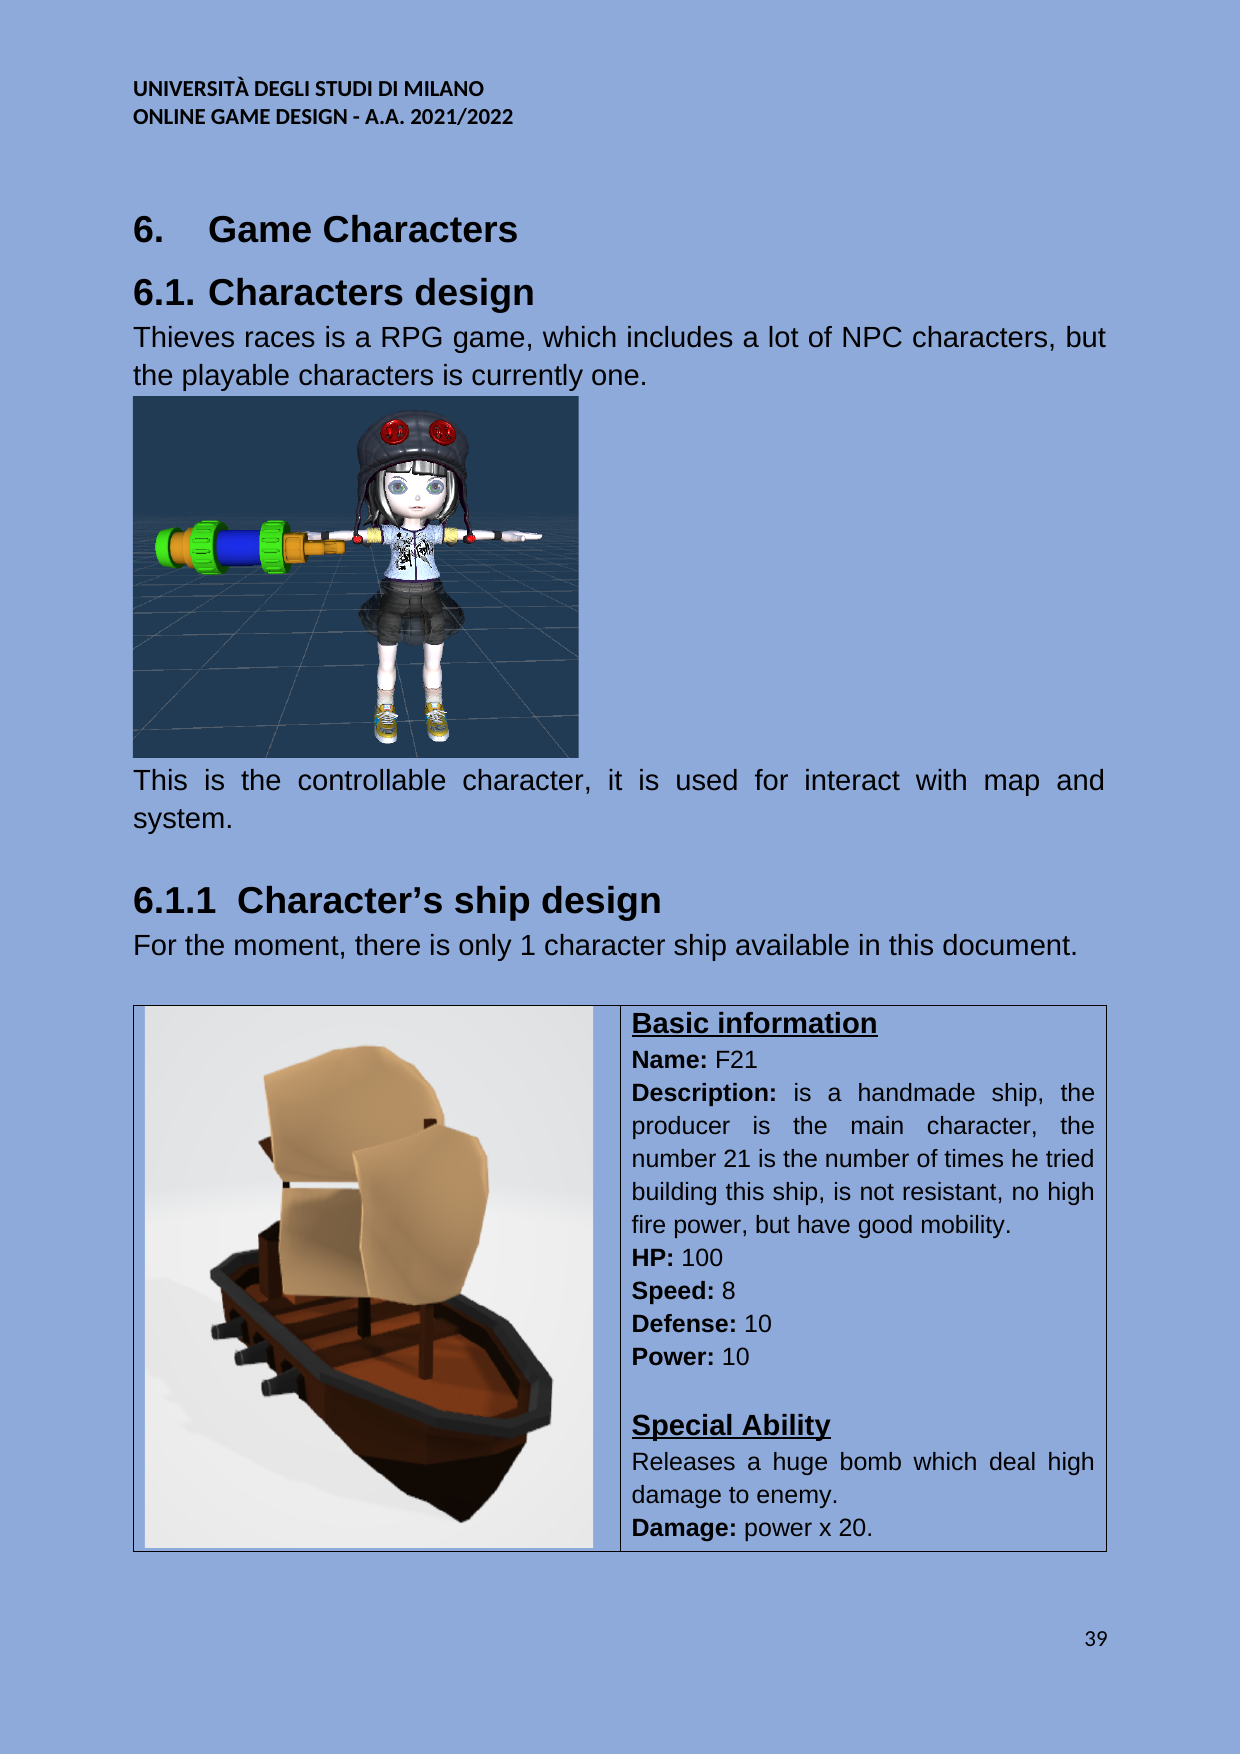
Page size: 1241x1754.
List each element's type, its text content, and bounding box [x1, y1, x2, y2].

text Thieves races is a RPG game, which includes a lot of NPC characters, but the playable characters is currently one. [133, 319, 1107, 392]
text 6. Game Characters [133, 207, 1107, 250]
text For the moment, there is only 1 character ship available in this document. [133, 928, 1107, 962]
text This is the controllable character, it is used for interact with map and system. [133, 763, 1107, 835]
text 6.1.1 Character’s ship design [133, 878, 1107, 922]
text 6.1. Characters design [133, 270, 1107, 313]
table_header [134, 1006, 620, 1551]
picture [132, 396, 579, 758]
picture [144, 1006, 594, 1548]
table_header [621, 1006, 1106, 1551]
